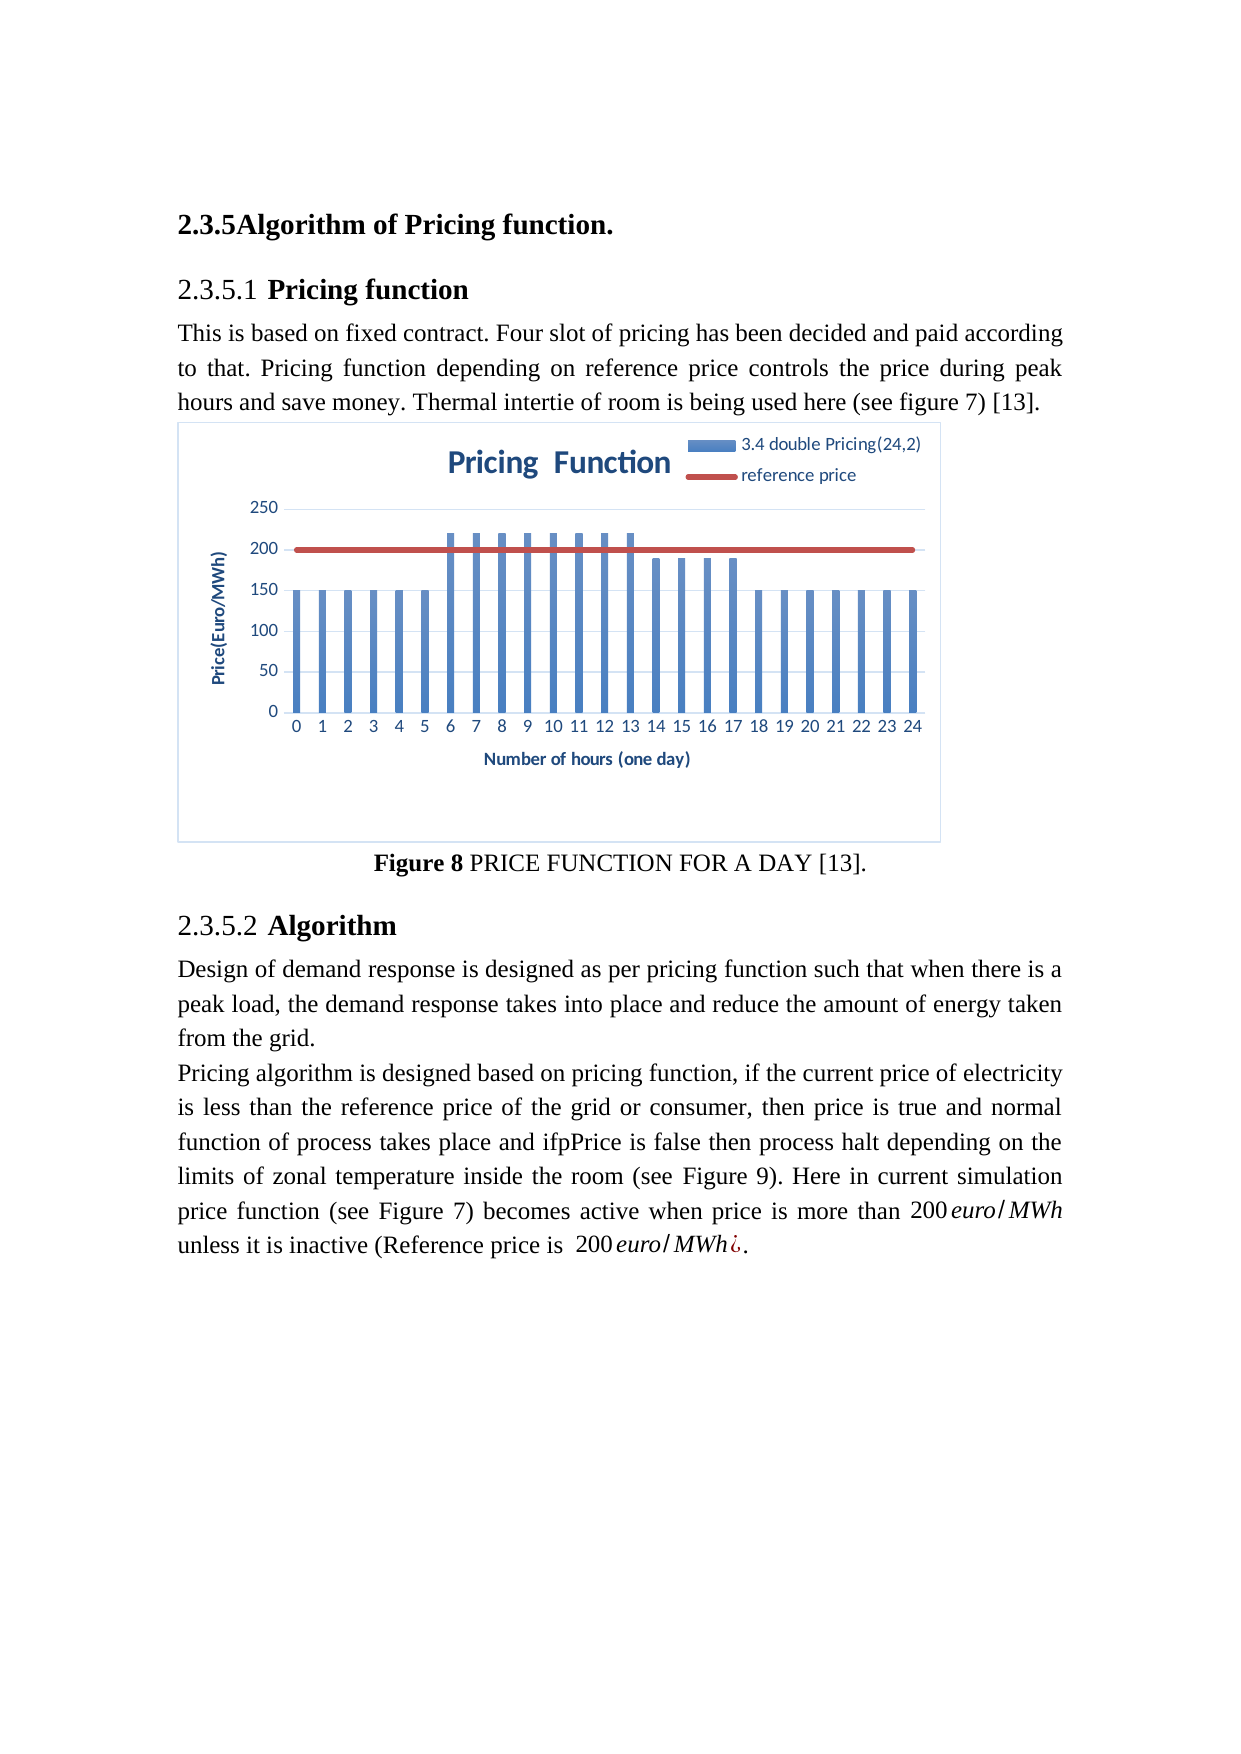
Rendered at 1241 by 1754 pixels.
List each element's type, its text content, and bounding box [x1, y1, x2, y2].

subtitle Pricing function [177, 272, 1063, 306]
text This is based on fixed contract. Four slot of pricing has been decided and paid according to that. Pricing function depending on reference price controls the price during peak hours and save money. Thermal intertie of room is being used here (see figure 7) [13]. [177, 318, 1063, 416]
subtitle Algorithm of Pricing function. [177, 207, 1063, 240]
text Figure 8 PRICE FUNCTION FOR A DAY [13]. [177, 848, 1063, 877]
text Pricing algorithm is designed based on pricing function, if the current price of electricity is less than the reference price of the grid or consumer, then price is true and normal function of process takes place and ifpPrice is false then process halt depending on the limits of zonal temperature inside the room (see Figure 9). Here in current simulation price function (see Figure 7) becomes active when price is more than unless it is inactive (Reference price is . [177, 1058, 1063, 1259]
text Design of demand response is designed as per pricing function such that when there is a peak load, the demand response takes into place and reduce the amount of energy taken from the grid. [177, 954, 1063, 1052]
subtitle Algorithm [177, 908, 1063, 942]
